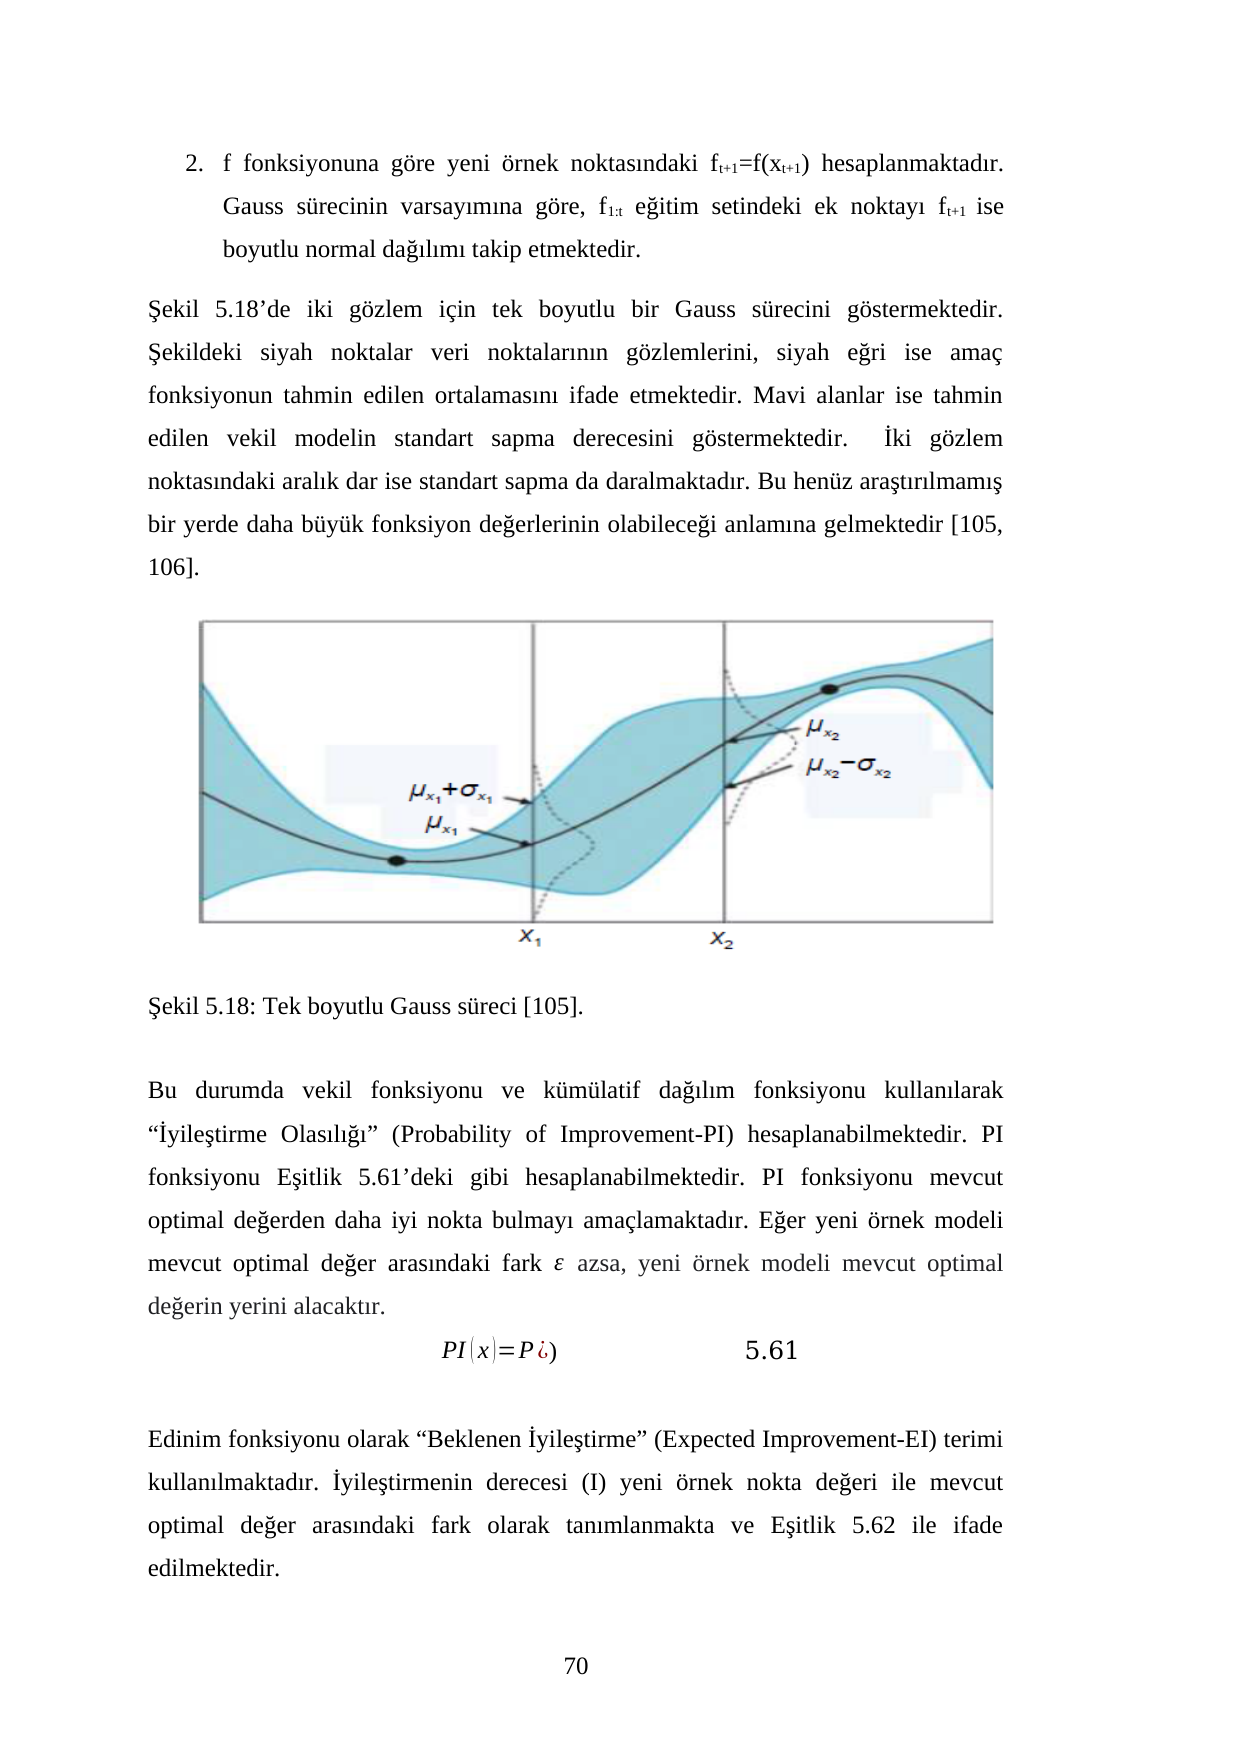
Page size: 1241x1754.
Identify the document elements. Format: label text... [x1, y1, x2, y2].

picture [147, 595, 1013, 965]
list f fonksiyonuna göre yeni örnek noktasındaki ft+1=f(xt+1) hesaplanmaktadır. Gauss sürecinin varsayımına göre, f1:t eğitim setindeki ek noktayı ft+1 ise boyutlu normal dağılımı takip etmektedir. [185, 148, 1004, 263]
text Bu durumda vekil fonksiyonu ve kümülatif dağılım fonksiyonu kullanılarak “İyileştirme Olasılığı” (Probability of Improvement-PI) hesaplanabilmektedir. PI fonksiyonu Eşitlik 5.61’deki gibi hesaplanabilmektedir. PI fonksiyonu mevcut optimal değerden daha iyi nokta bulmayı amaçlamaktadır. Eğer yeni örnek modeli mevcut optimal değer arasındaki fark azsa, yeni örnek modeli mevcut optimal değerin yerini alacaktır. [148, 1076, 1004, 1320]
text ) 5.61 [148, 1334, 1004, 1366]
text Şekil 5.18’de iki gözlem için tek boyutlu bir Gauss sürecini göstermektedir. Şekildeki siyah noktalar veri noktalarının gözlemlerini, siyah eğri ise amaç fonksiyonun tahmin edilen ortalamasını ifade etmektedir. Mavi alanlar ise tahmin edilen vekil modelin standart sapma derecesini göstermektedir. İki gözlem noktasındaki aralık dar ise standart sapma da daralmaktadır. Bu henüz araştırılmamış bir yerde daha büyük fonksiyon değerlerinin olabileceği anlamına gelmektedir [105, 106]. [148, 294, 1004, 581]
text Şekil 5.18: Tek boyutlu Gauss süreci [105]. [148, 991, 1004, 1020]
text Edinim fonksiyonu olarak “Beklenen İyileştirme” (Expected Improvement-EI) terimi kullanılmaktadır. İyileştirmenin derecesi (I) yeni örnek nokta değeri ile mevcut optimal değer arasındaki fark olarak tanımlanmakta ve Eşitlik 5.62 ile ifade edilmektedir. [148, 1424, 1004, 1582]
